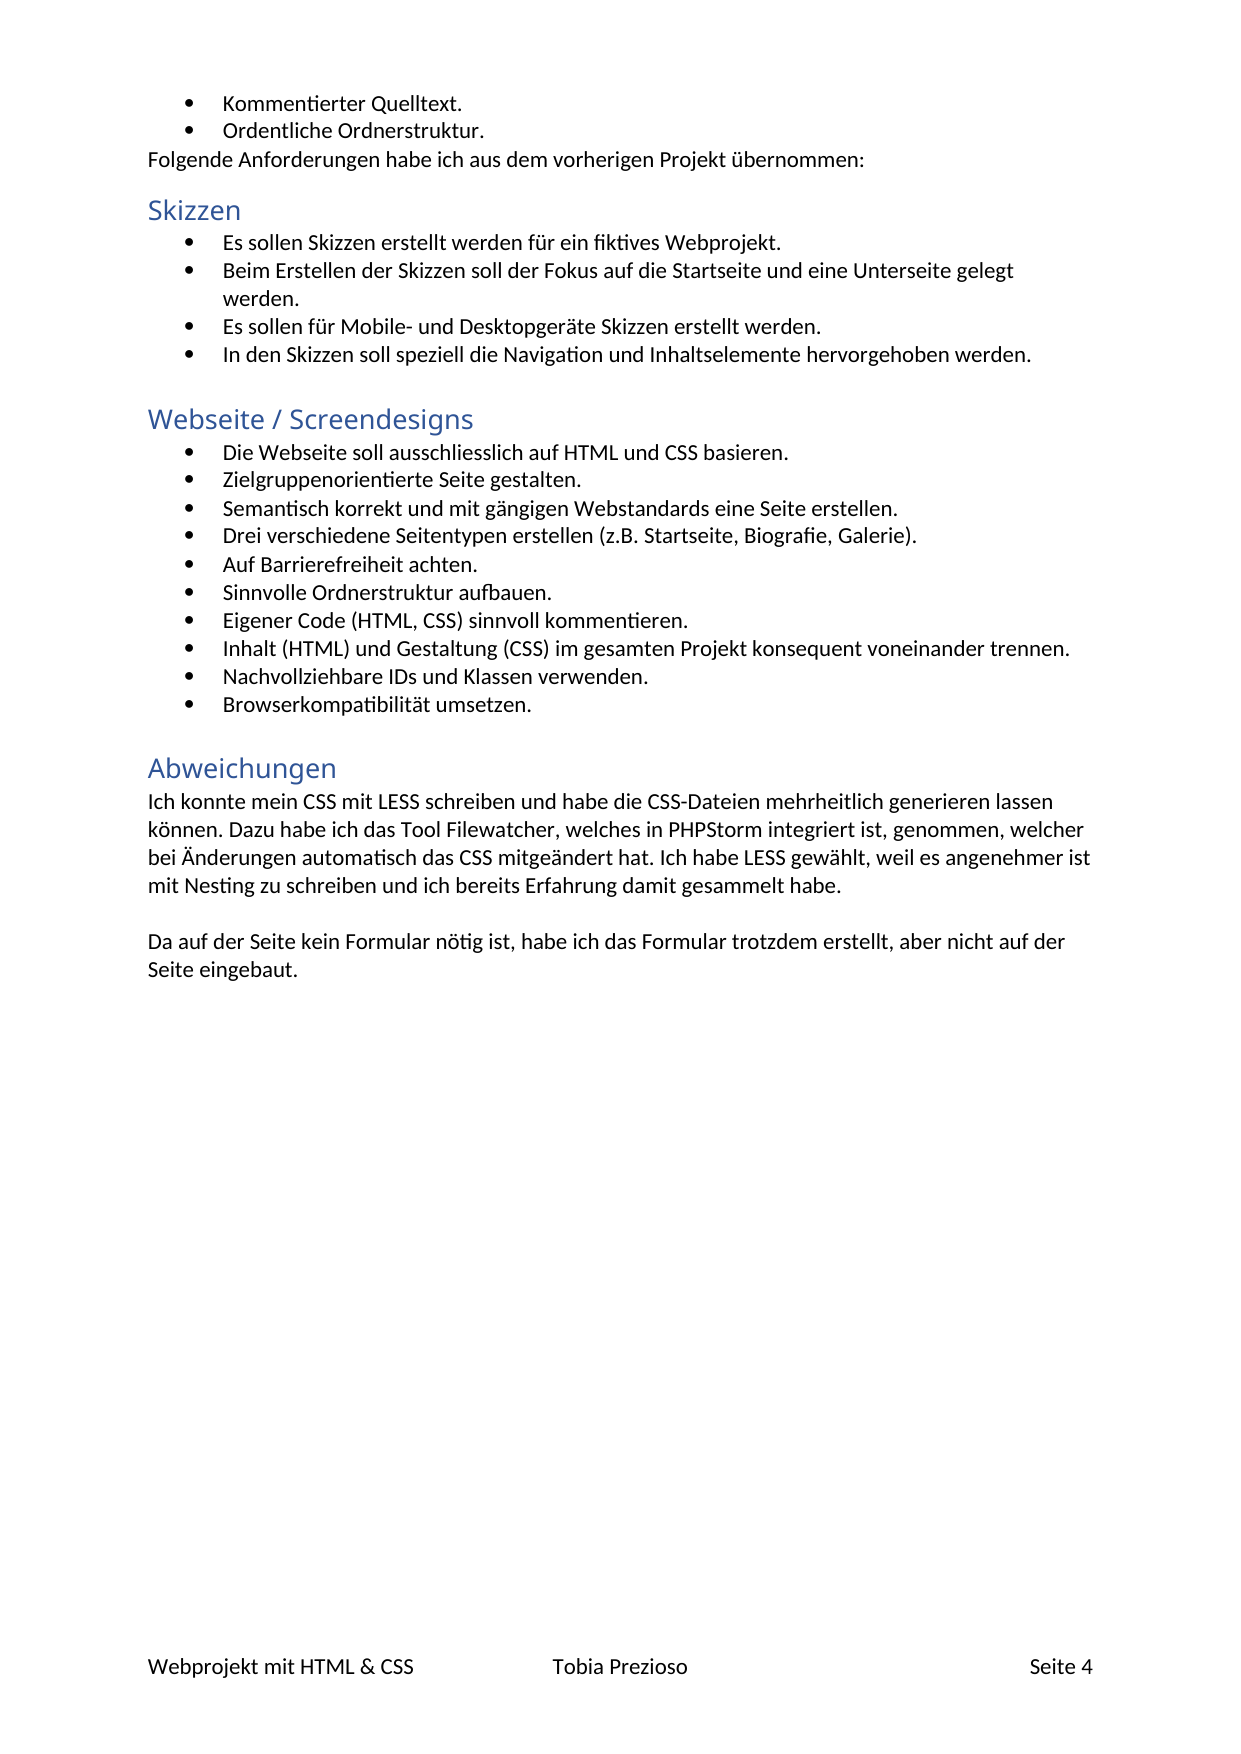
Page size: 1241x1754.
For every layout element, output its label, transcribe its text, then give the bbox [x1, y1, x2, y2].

list Browserkompatibilität umsetzen. [185, 690, 1093, 718]
text Da auf der Seite kein Formular nötig ist, habe ich das Formular trotzdem erstellt, aber nicht auf der Seite eingebaut. [148, 927, 1093, 983]
list Inhalt (HTML) und Gestaltung (CSS) im gesamten Projekt konsequent voneinander trennen. [185, 634, 1093, 662]
subtitle Skizzen [148, 192, 1093, 228]
text Folgende Anforderungen habe ich aus dem vorherigen Projekt übernommen: [148, 145, 1093, 173]
list Es sollen für Mobile- und Desktopgeräte Skizzen erstellt werden. [185, 312, 1093, 341]
list Nachvollziehbare IDs und Klassen verwenden. [185, 662, 1093, 690]
list Auf Barrierefreiheit achten. [185, 550, 1093, 578]
text Ich konnte mein CSS mit LESS schreiben und habe die CSS-Dateien mehrheitlich generieren lassen können. Dazu habe ich das Tool Filewatcher, welches in PHPStorm integriert ist, genommen, welcher bei Änderungen automatisch das CSS mitgeändert hat. Ich habe LESS gewählt, weil es angenehmer ist mit Nesting zu schreiben und ich bereits Erfahrung damit gesammelt habe. [148, 787, 1093, 899]
subtitle Webseite / Screendesigns [148, 401, 1093, 438]
list Drei verschiedene Seitentypen erstellen (z.B. Startseite, Biografie, Galerie). [185, 522, 1093, 550]
list Kommentierter Quelltext. [185, 89, 1093, 117]
list Sinnvolle Ordnerstruktur aufbauen. [185, 578, 1093, 606]
list Die Webseite soll ausschliesslich auf HTML und CSS basieren. [185, 438, 1093, 466]
list Ordentliche Ordnerstruktur. [185, 117, 1093, 145]
list Es sollen Skizzen erstellt werden für ein fiktives Webprojekt. [185, 228, 1093, 256]
list Zielgruppenorientierte Seite gestalten. [185, 466, 1093, 494]
list Beim Erstellen der Skizzen soll der Fokus auf die Startseite und eine Unterseite gelegt werden. [185, 256, 1093, 312]
list Eigener Code (HTML, CSS) sinnvoll kommentieren. [185, 606, 1093, 634]
list In den Skizzen soll speziell die Navigation und Inhaltselemente hervorgehoben werden. [185, 341, 1093, 368]
subtitle Abweichungen [148, 750, 1093, 787]
list Semantisch korrekt und mit gängigen Webstandards eine Seite erstellen. [185, 494, 1093, 522]
